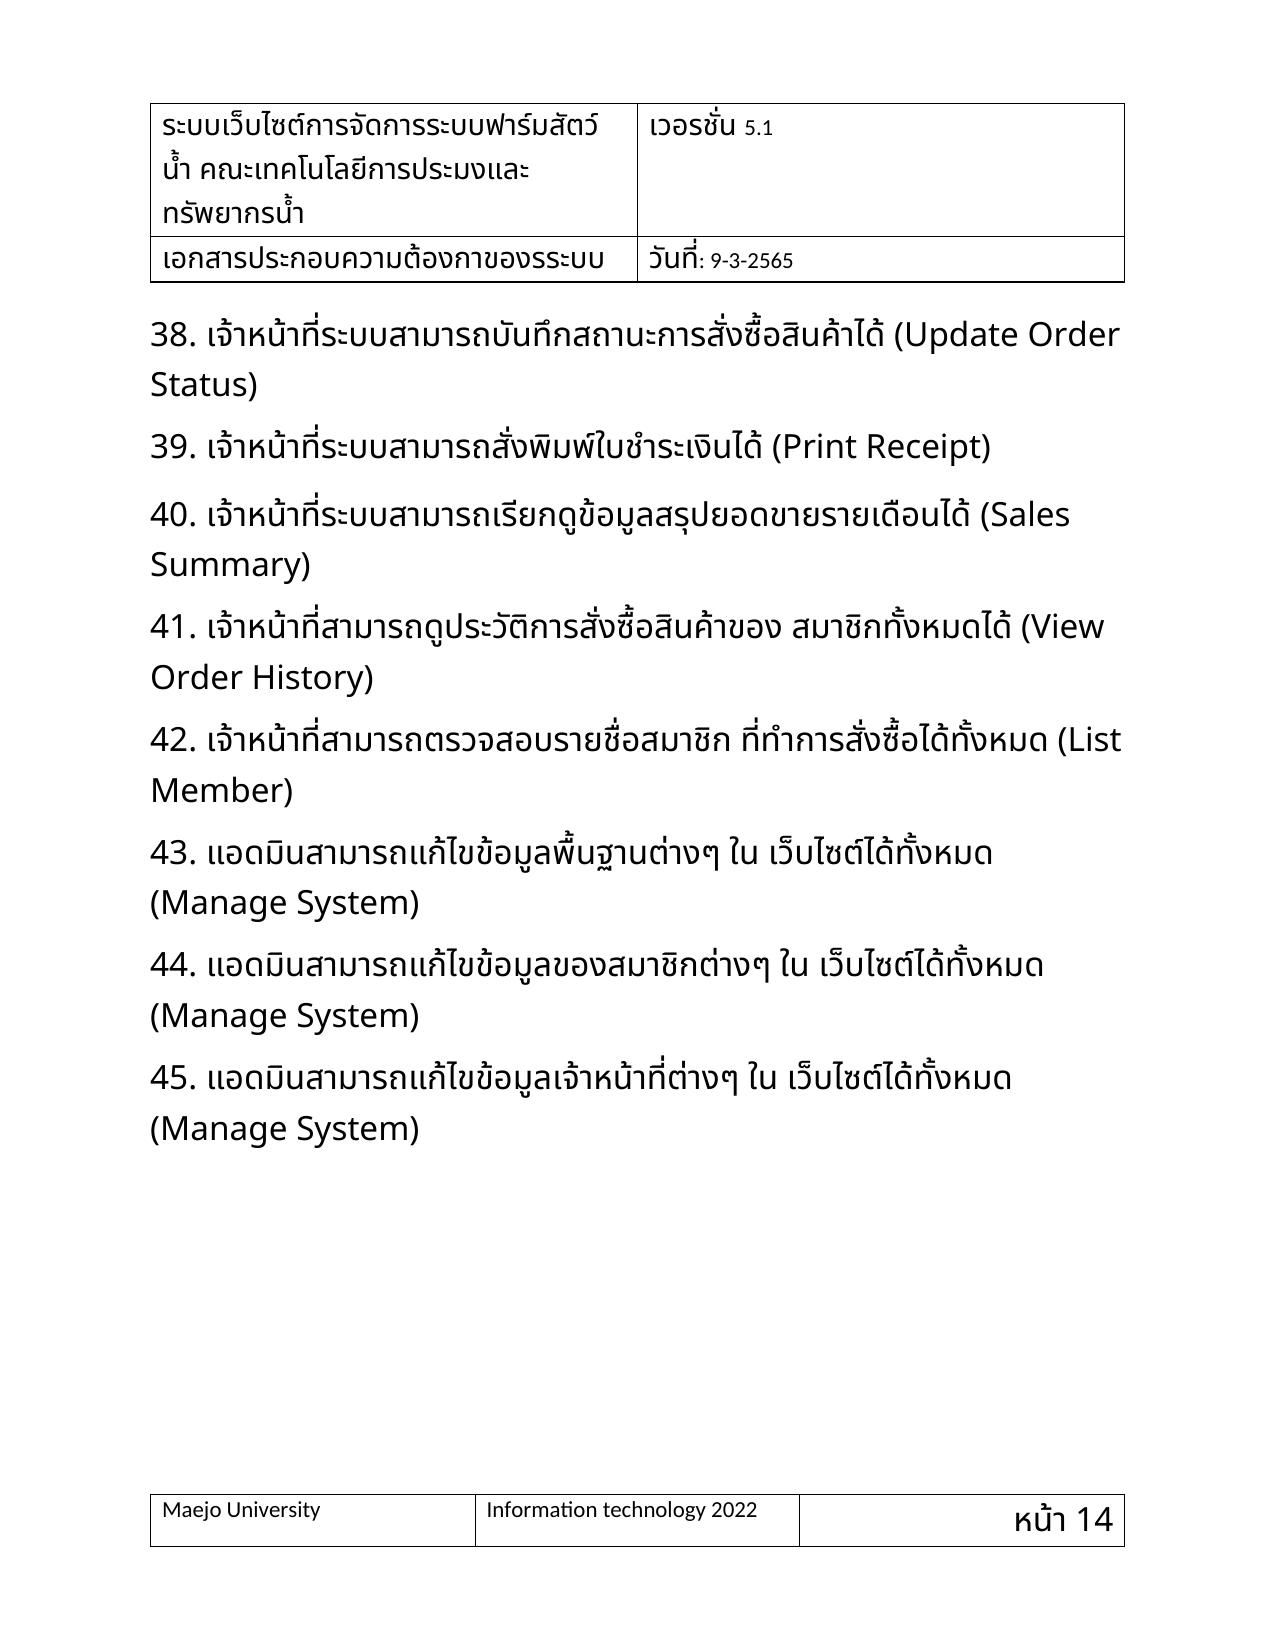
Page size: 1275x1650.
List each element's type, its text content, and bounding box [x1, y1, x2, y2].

text 39. เจ้าหน้าที่ระบบสามารถสั่งพิมพ์ใบชำระเงินได้ (Print Receipt) [150, 423, 1125, 474]
text 41. เจ้าหน้าที่สามารถดูประวัติการสั่งซื้อสินค้าของ สมาชิกทั้งหมดได้ (View Order History) [150, 603, 1125, 699]
text 40. เจ้าหน้าที่ระบบสามารถเรียกดูข้อมูลสรุปยอดขายรายเดือนได้ (Sales Summary) [150, 490, 1125, 586]
text 38. เจ้าหน้าที่ระบบสามารถบันทึกสถานะการสั่งซื้อสินค้าได้ (Update Order Status) [150, 310, 1125, 406]
text 44. แอดมินสามารถแก้ไขข้อมูลของสมาชิกต่างๆ ใน เว็บไซต์ได้ทั้งหมด (Manage System) [150, 941, 1125, 1037]
text 45. แอดมินสามารถแก้ไขข้อมูลเจ้าหน้าที่ต่างๆ ใน เว็บไซต์ได้ทั้งหมด (Manage System) [150, 1054, 1125, 1150]
text 43. แอดมินสามารถแก้ไขข้อมูลพื้นฐานต่างๆ ใน เว็บไซต์ได้ทั้งหมด (Manage System) [150, 828, 1125, 924]
text 42. เจ้าหน้าที่สามารถตรวจสอบรายชื่อสมาชิก ที่ทำการสั่งซื้อได้ทั้งหมด (List Member) [150, 716, 1125, 812]
